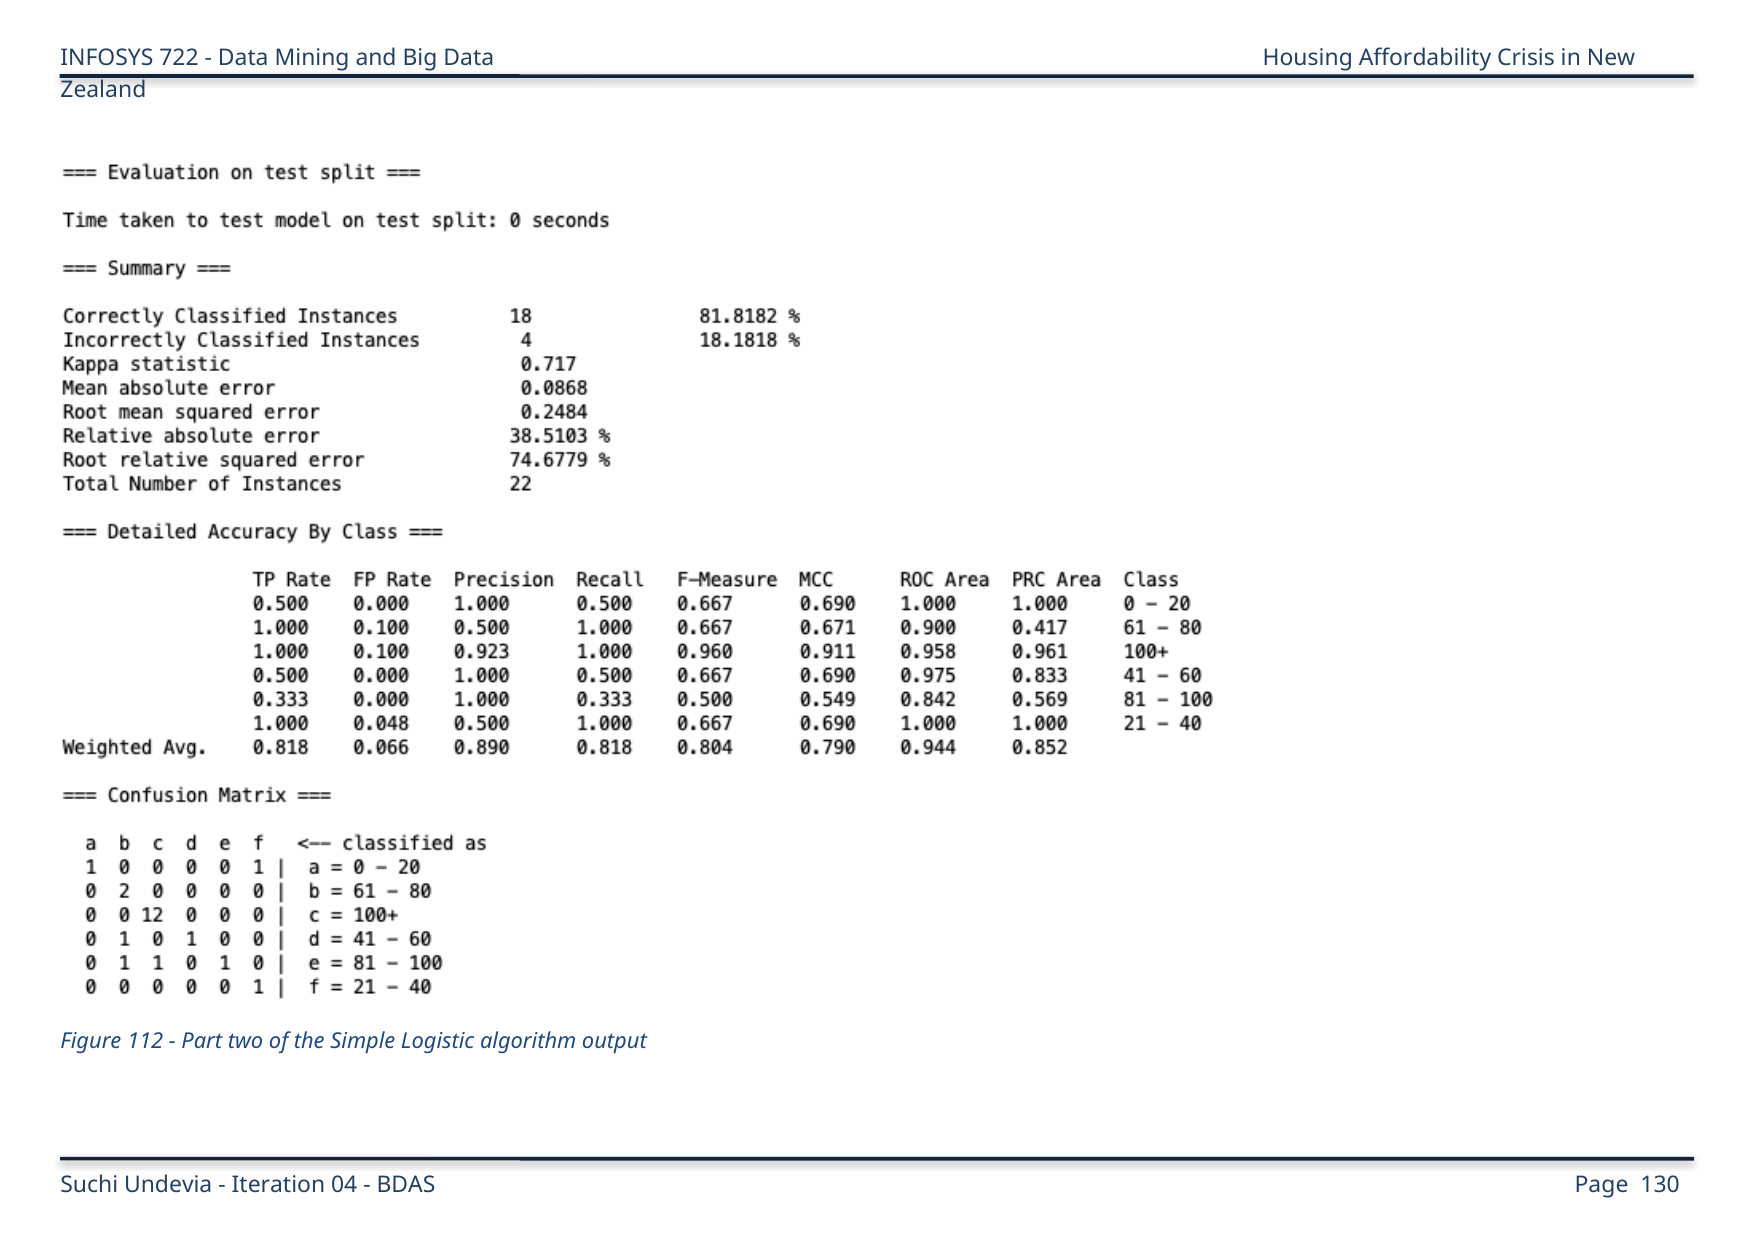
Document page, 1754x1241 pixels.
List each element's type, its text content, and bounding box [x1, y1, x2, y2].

text Figure 112 - Part two of the Simple Logistic algorithm output [60, 1025, 1694, 1054]
picture [60, 150, 1237, 1021]
